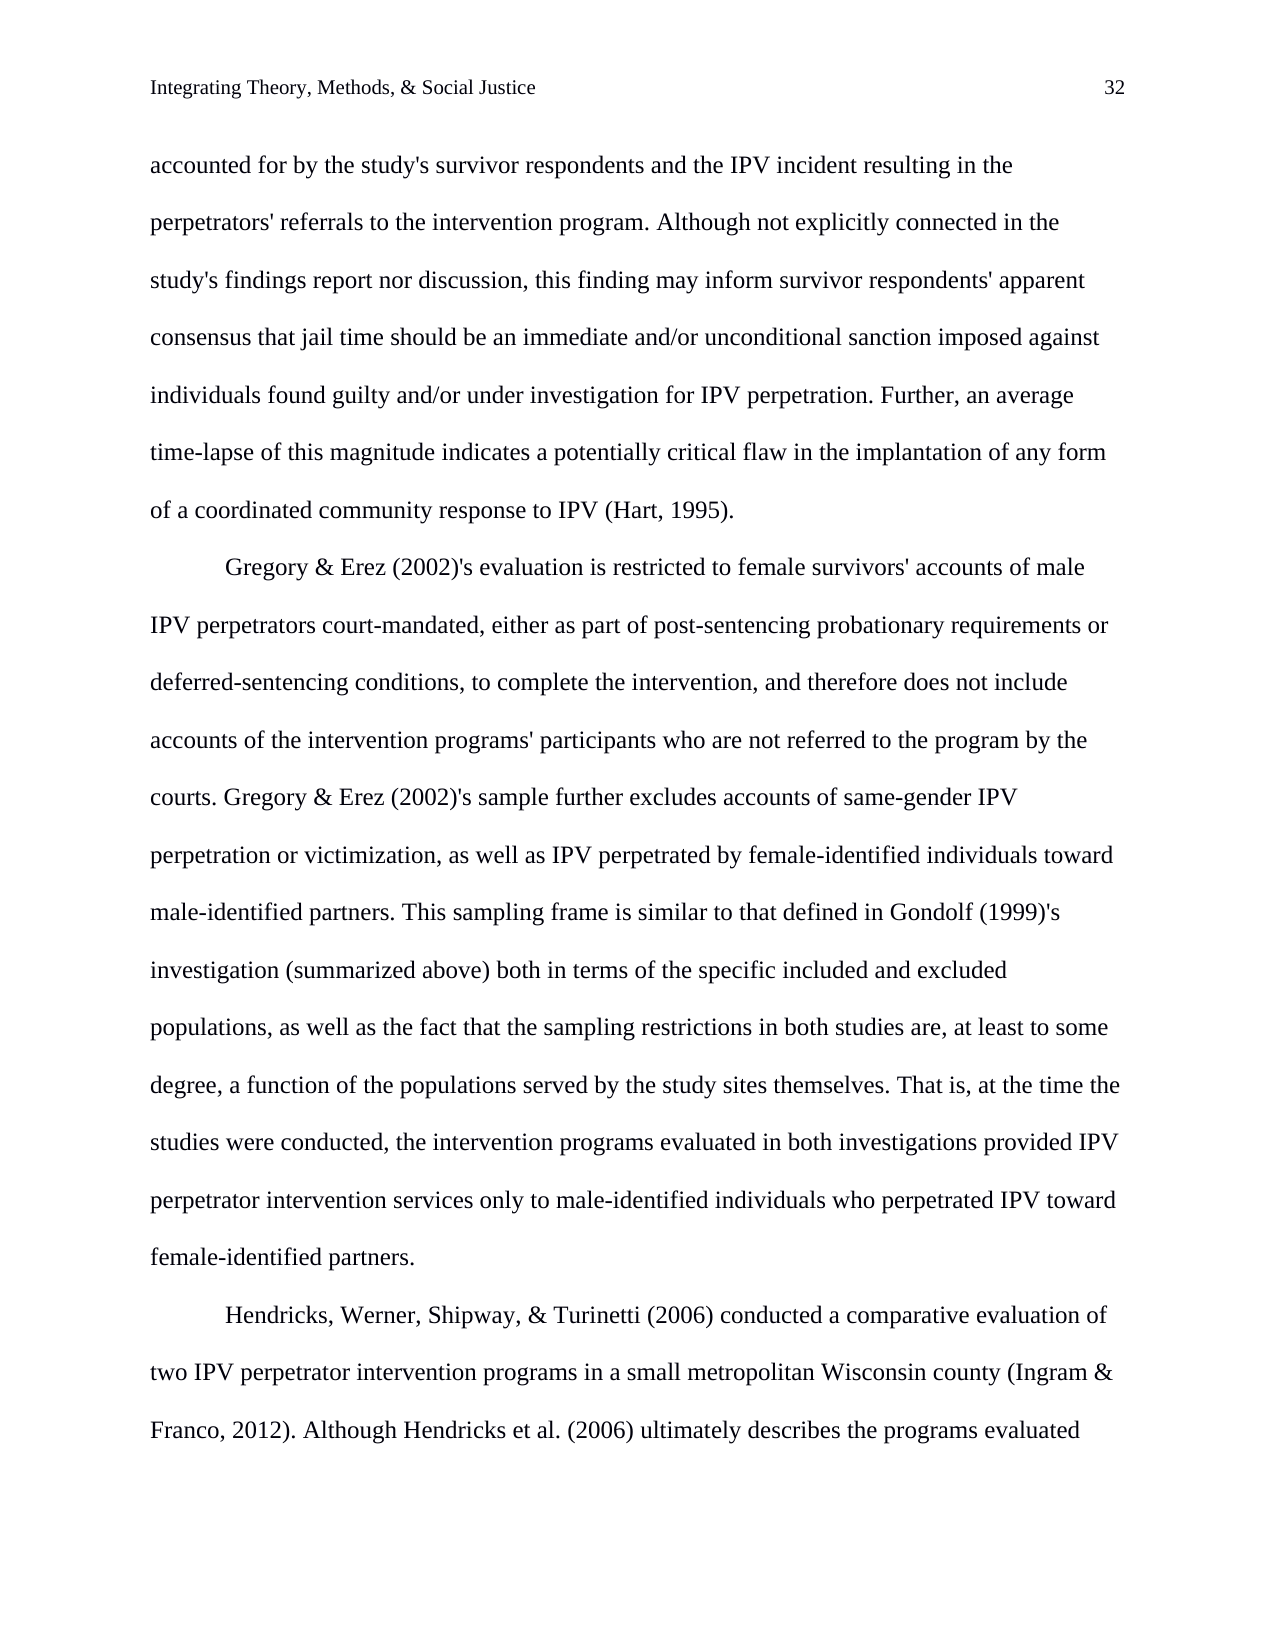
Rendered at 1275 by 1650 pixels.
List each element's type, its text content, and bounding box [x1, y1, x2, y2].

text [150, 1300, 1125, 1444]
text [150, 150, 1125, 524]
text Gregory & Erez (2002)'s evaluation is restricted to female survivors' accounts of male IPV perpetrators court-mandated, either as part of post-sentencing probationary requirements or deferred-sentencing conditions, to complete the intervention, and therefore does not include accounts of the intervention programs' participants who are not referred to the program by the courts. Gregory & Erez (2002)'s sample further excludes accounts of same-gender IPV perpetration or victimization, as well as IPV perpetrated by female-identified individuals toward male-identified partners. This sampling frame is similar to that defined in Gondolf (1999)'s investigation (summarized above) both in terms of the specific included and excluded populations, as well as the fact that the sampling restrictions in both studies are, at least to some degree, a function of the populations served by the study sites themselves. That is, at the time the studies were conducted, the intervention programs evaluated in both investigations provided IPV perpetrator intervention services only to male-identified individuals who perpetrated IPV toward female-identified partners. [150, 552, 1125, 1271]
